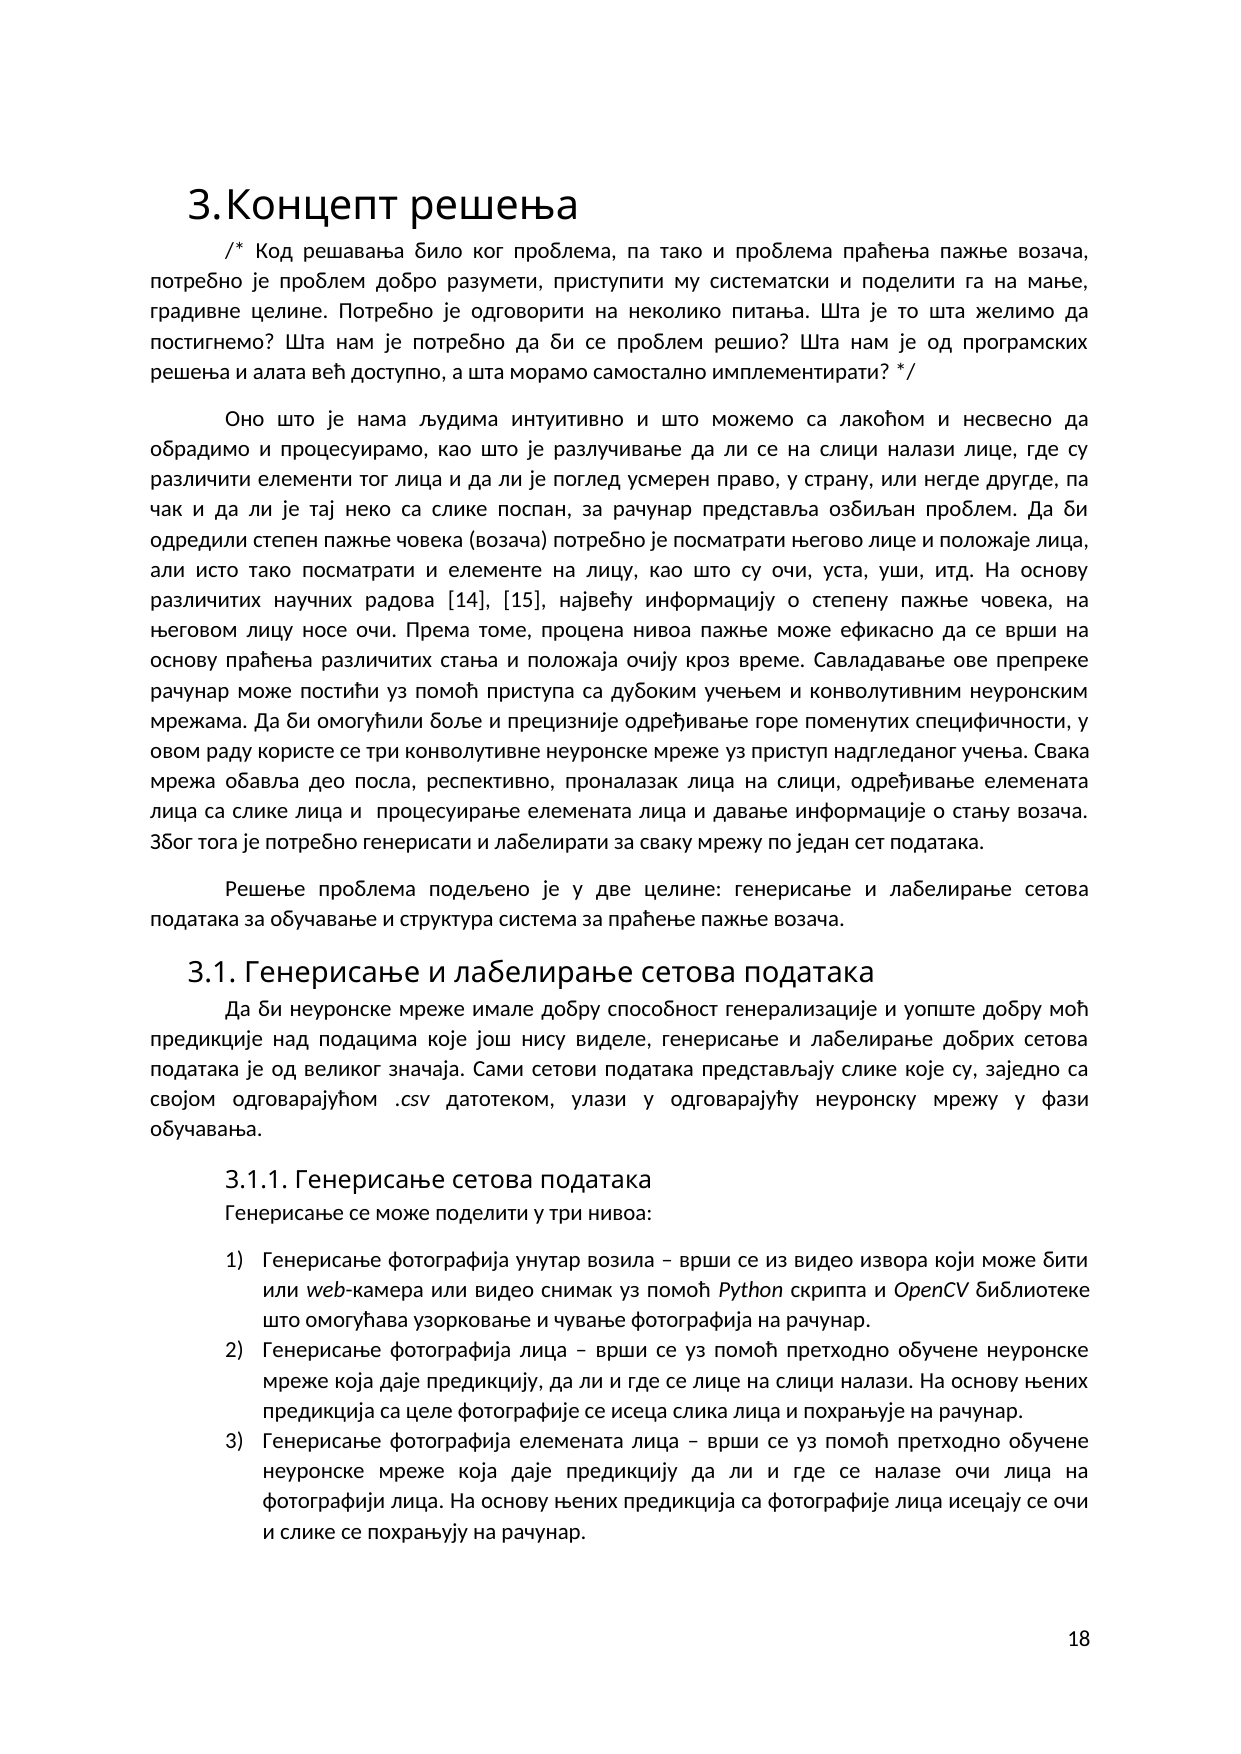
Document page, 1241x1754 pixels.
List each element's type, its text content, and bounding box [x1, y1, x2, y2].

subtitle 3.1.1. Генерисање сетова података [225, 1161, 1090, 1195]
subtitle 3.1. Генерисање и лабелирање сетова података [150, 951, 1090, 991]
list Генерисање фотографија лица – врши се уз помоћ претходно обучене неуронске мреже која даје предикцију, да ли и где се лице на слици налази. На основу њених предикција са целе фотографије се исеца слика лица и похрањује на рачунар. [225, 1336, 1090, 1424]
list Генерисање фотографија унутар возила – врши се из видео извора који може бити или web-камера или видео снимак уз помоћ Python скрипта и OpenCV библиотеке што омогућава узорковање и чување фотографија на рачунар. [225, 1245, 1090, 1333]
text /* Код решавања било ког проблема, па тако и проблема праћења пажње возача, потребно је проблем добро разумети, приступити му систематски и поделити га на мање, градивне целине. Потребно је одговорити на неколико питања. Шта је то шта желимо да постигнемо? Шта нам је потребно да би се проблем решио? Шта нам је од програмских решења и алата већ доступно, а шта морамо самостално имплементирати? */ [150, 236, 1090, 385]
list Генерисање фотографија елемената лица – врши се уз помоћ претходно обучене неуронске мреже која даје предикцију да ли и где се налазе очи лица на фотографији лица. На основу њених предикција са фотографије лица исецају се очи и слике се похрањују на рачунар. [225, 1426, 1090, 1545]
text Да би неуронске мреже имале добру способност генерализације и уопште добру моћ предикције над подацима које још нису виделе, генерисање и лабелирање добрих сетова података је од великог значаја. Сами сетови података представљају слике које су, заједно са својом одговарајућом .csv датотеком, улази у одговарајућу неуронску мрежу у фази обучавања. [150, 994, 1090, 1142]
text Генерисање се може поделити у три нивоа: [150, 1198, 1090, 1226]
subtitle Концепт решења [187, 175, 1090, 232]
text Оно што је нама људима интуитивно и што можемо са лакоћом и несвесно да обрадимо и процесуирамо, као што је разлучивање да ли се на слици налази лице, где су различити елементи тог лица и да ли је поглед усмерен право, у страну, или негде другде, па чак и да ли је тај неко са слике поспан, за рачунар представља озбиљан проблем. Да би одредили степен пажње човека (возача) потребно је посматрати његово лице и положаје лица, али исто тако посматрати и елементе на лицу, као што су очи, уста, уши, итд. На основу различитих научних радова [14], [15], највећу информацију о степену пажње човека, на његовом лицу носе очи. Према томе, процена нивоа пажње може ефикасно да се врши на основу праћења различитих стања и положаја очију кроз време. Савладавање ове препреке рачунар може постићи уз помоћ приступа са дубоким учењем и конволутивним неуронским мрежама. Да би омогућили боље и прецизније одређивање горе поменутих специфичности, у овом раду користе се три конволутивне неуронске мреже уз приступ надгледаног учења. Свака мрежа обавља део посла, респективно, проналазак лица на слици, одређивање елемената лица са слике лица и процесуирање елемената лица и давање информације о стању возача. Због тога је потребно генерисати и лабелирати за сваку мрежу по један сет података. [150, 404, 1090, 855]
text Решење проблема подељено је у две целине: генерисање и лабелирање сетова података за обучавање и структура система за праћење пажње возача. [150, 874, 1090, 932]
